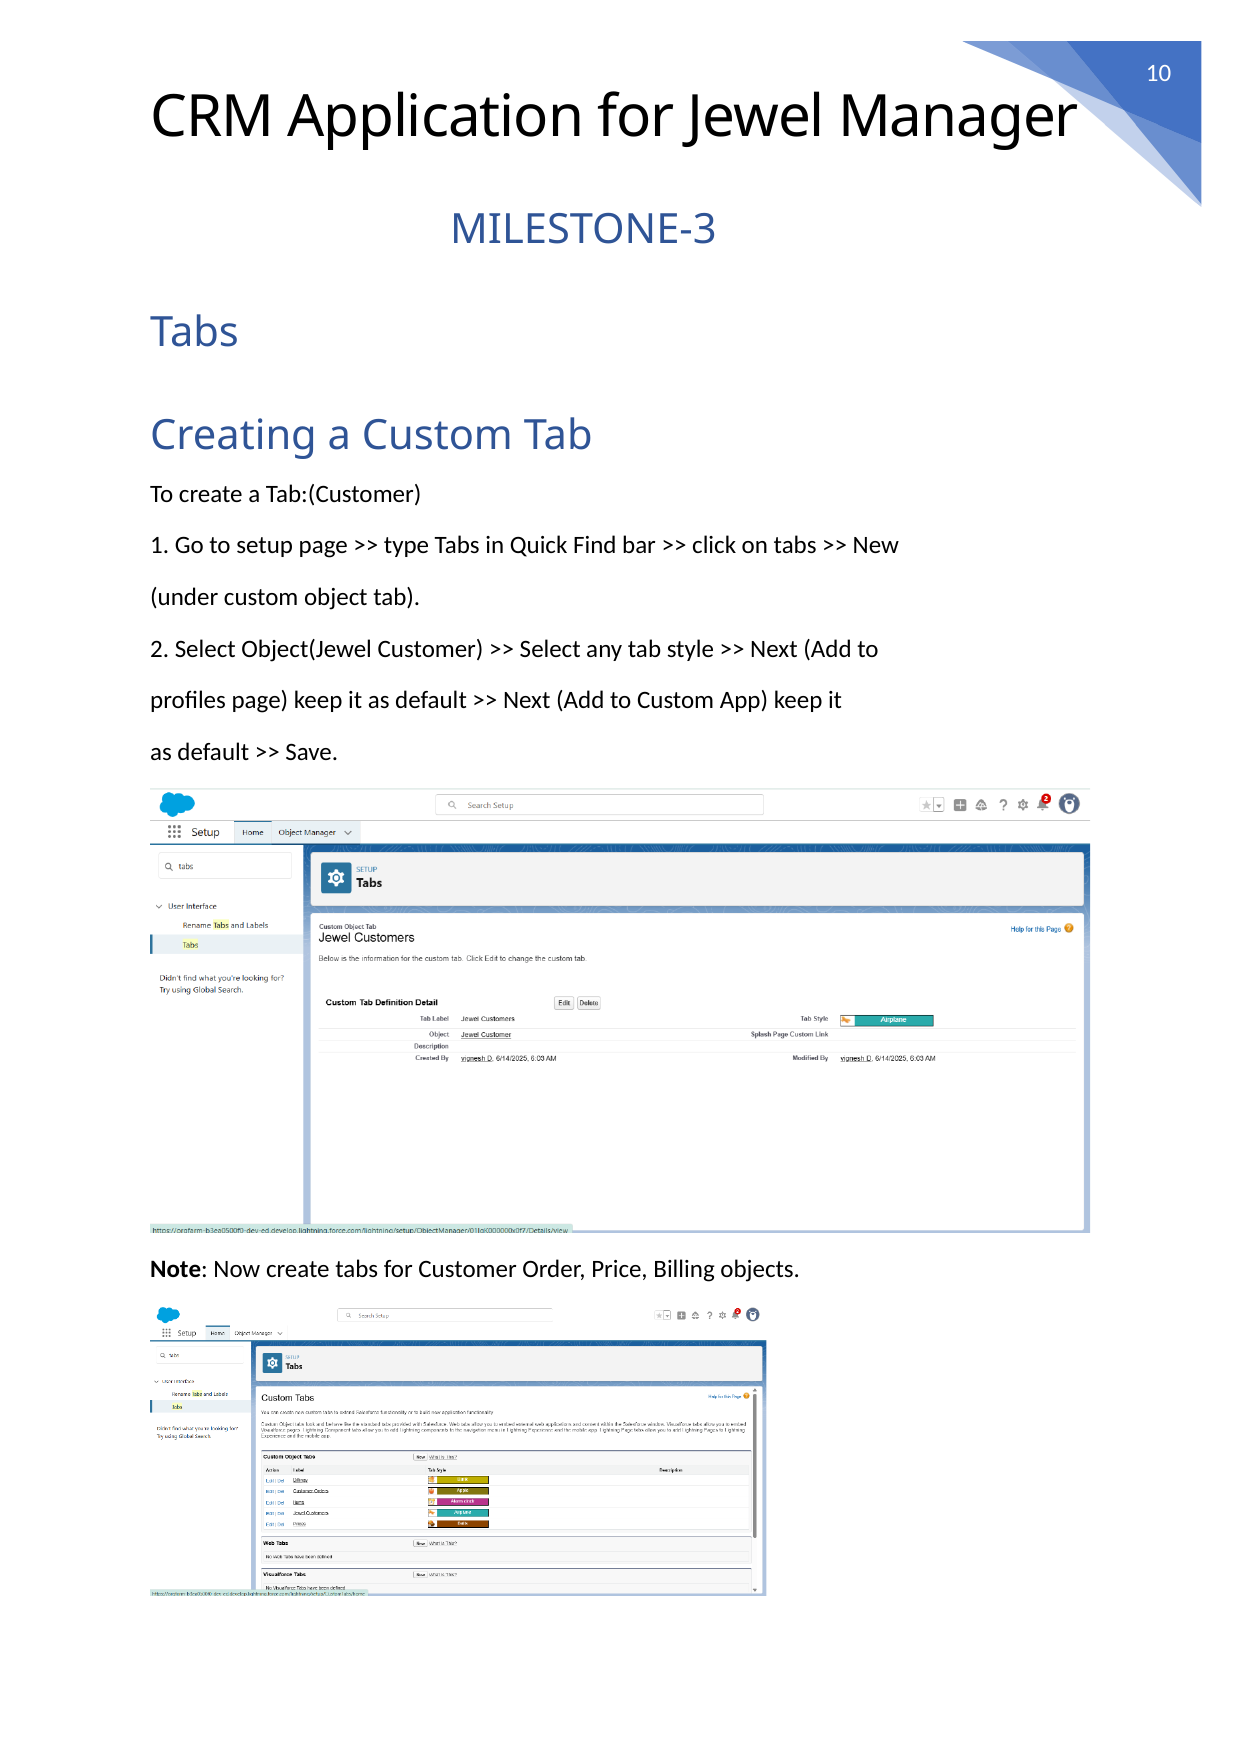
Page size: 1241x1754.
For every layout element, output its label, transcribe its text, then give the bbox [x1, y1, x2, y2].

text (under custom object tab). [150, 581, 1090, 612]
text Note: Now create tabs for Customer Order, Price, Billing objects. [150, 1253, 1090, 1284]
subtitle Tabs [150, 302, 1090, 358]
subtitle MILESTONE-3 [375, 199, 1090, 256]
picture [962, 41, 1202, 207]
picture [150, 1305, 767, 1596]
text as default >> Save. [150, 736, 1090, 767]
text To create a Tab:(Customer) [150, 478, 1090, 508]
text 1. Go to setup page >> type Tabs in Quick Find bar >> click on tabs >> New [150, 530, 1090, 560]
text profiles page) keep it as default >> Next (Add to Custom App) keep it [150, 685, 1090, 715]
picture [150, 788, 1091, 1233]
subtitle Creating a Custom Tab [150, 404, 1090, 461]
picture [962, 108, 979, 120]
picture [964, 121, 979, 132]
text 2. Select Object(Jewel Customer) >> Select any tab style >> Next (Add to [150, 633, 1090, 663]
